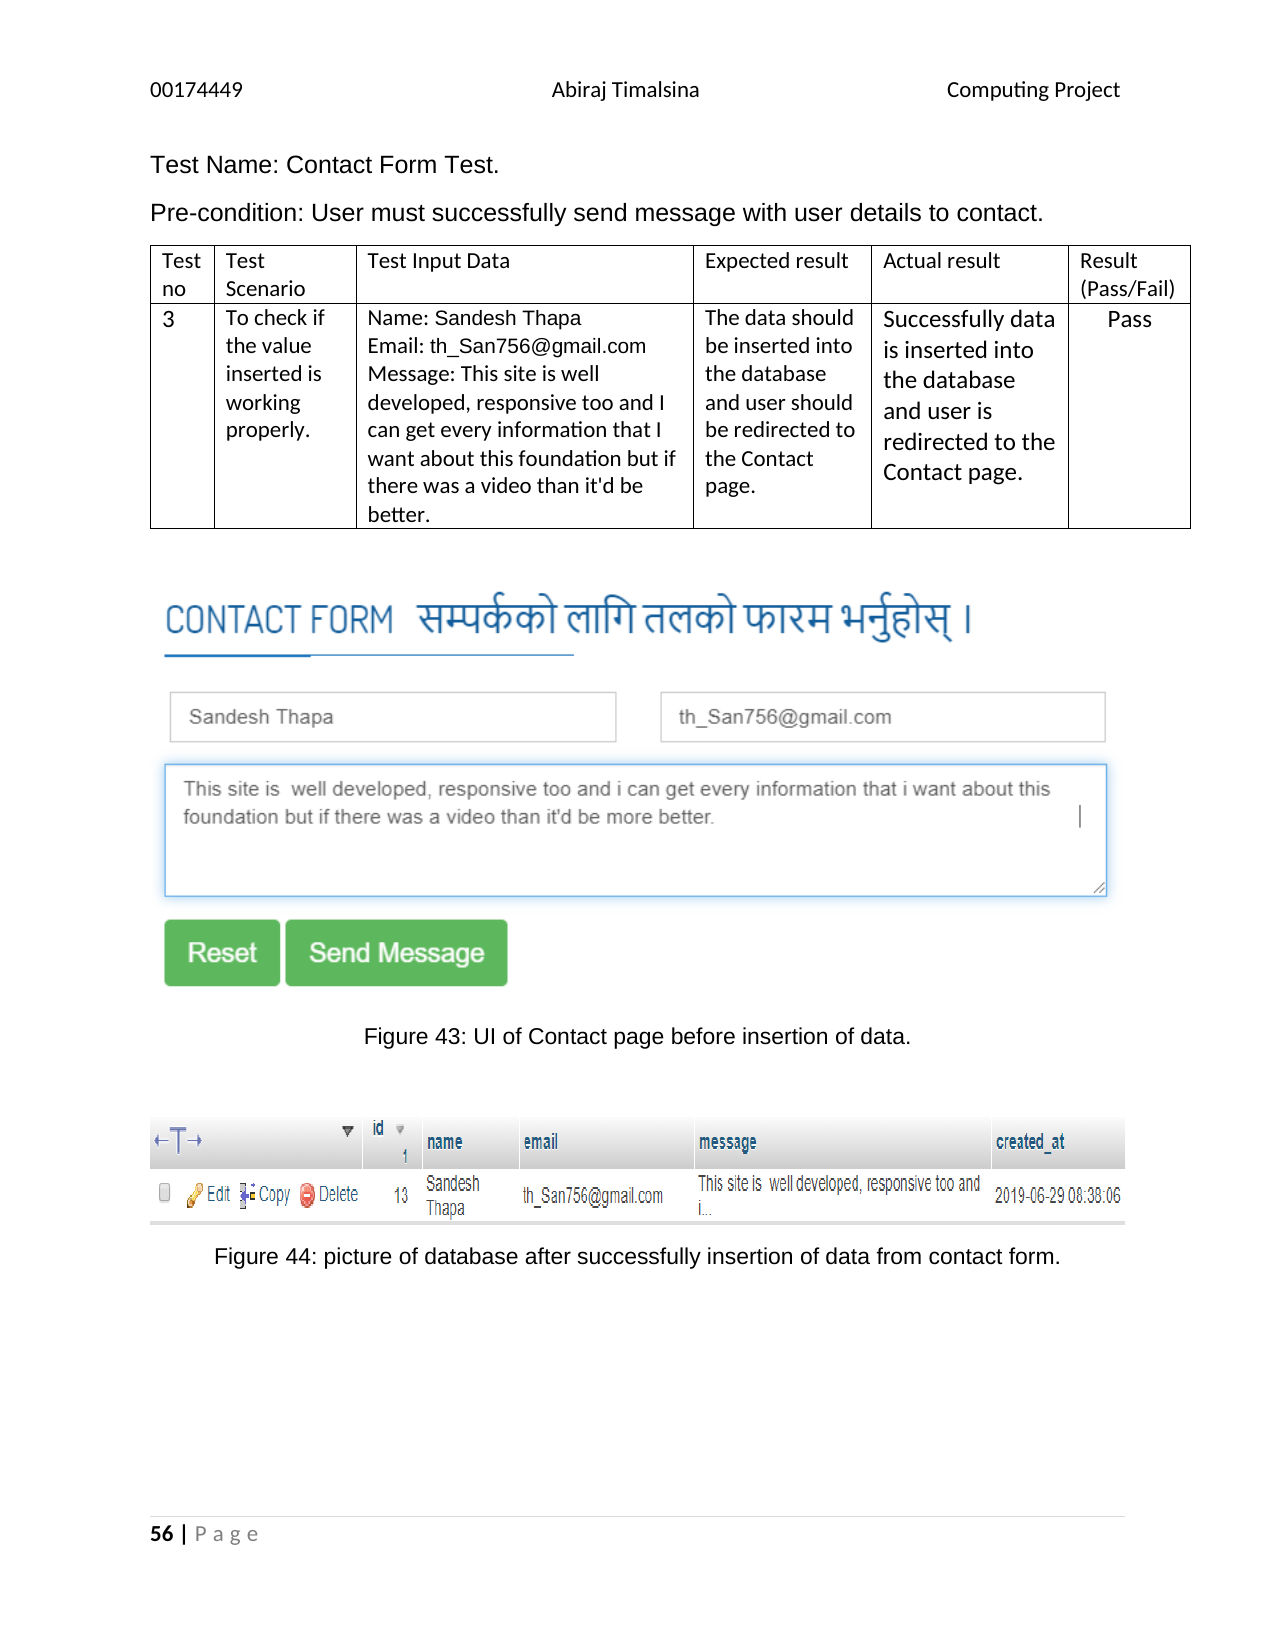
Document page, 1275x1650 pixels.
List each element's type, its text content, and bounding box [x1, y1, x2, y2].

table_cell Pass [1069, 304, 1190, 528]
table_cell Name: Sandesh Thapa Email: th_San756@gmail.com Message: This site is well developed, responsive too and I can get every information that I want about this foundation but if there was a video than it'd be better. [357, 304, 693, 528]
text Pre-condition: User must successfully send message with user details to contact. [150, 198, 1125, 226]
table_cell The data should be inserted into the database and user should be redirected to the Contact page. [694, 304, 871, 528]
table_header Actual result [872, 246, 1068, 302]
table_header Test no [151, 246, 214, 302]
table_header Test Input Data [357, 246, 693, 302]
text Figure 43: UI of Contact page before insertion of data. [150, 1023, 1125, 1049]
table_header Result (Pass/Fail) [1069, 246, 1190, 302]
picture [150, 576, 1125, 1005]
picture [150, 1117, 1125, 1225]
table_cell To check if the value inserted is working properly. [215, 304, 356, 528]
table_header Test Scenario [215, 246, 356, 302]
table_cell 3 [151, 304, 214, 528]
text Figure 44: picture of database after successfully insertion of data from contact form. [150, 1243, 1125, 1269]
table_header Expected result [694, 246, 871, 302]
text Test Name: Contact Form Test. [150, 150, 1125, 179]
table_cell Successfully data is inserted into the database and user is redirected to the Contact page. [872, 304, 1068, 528]
